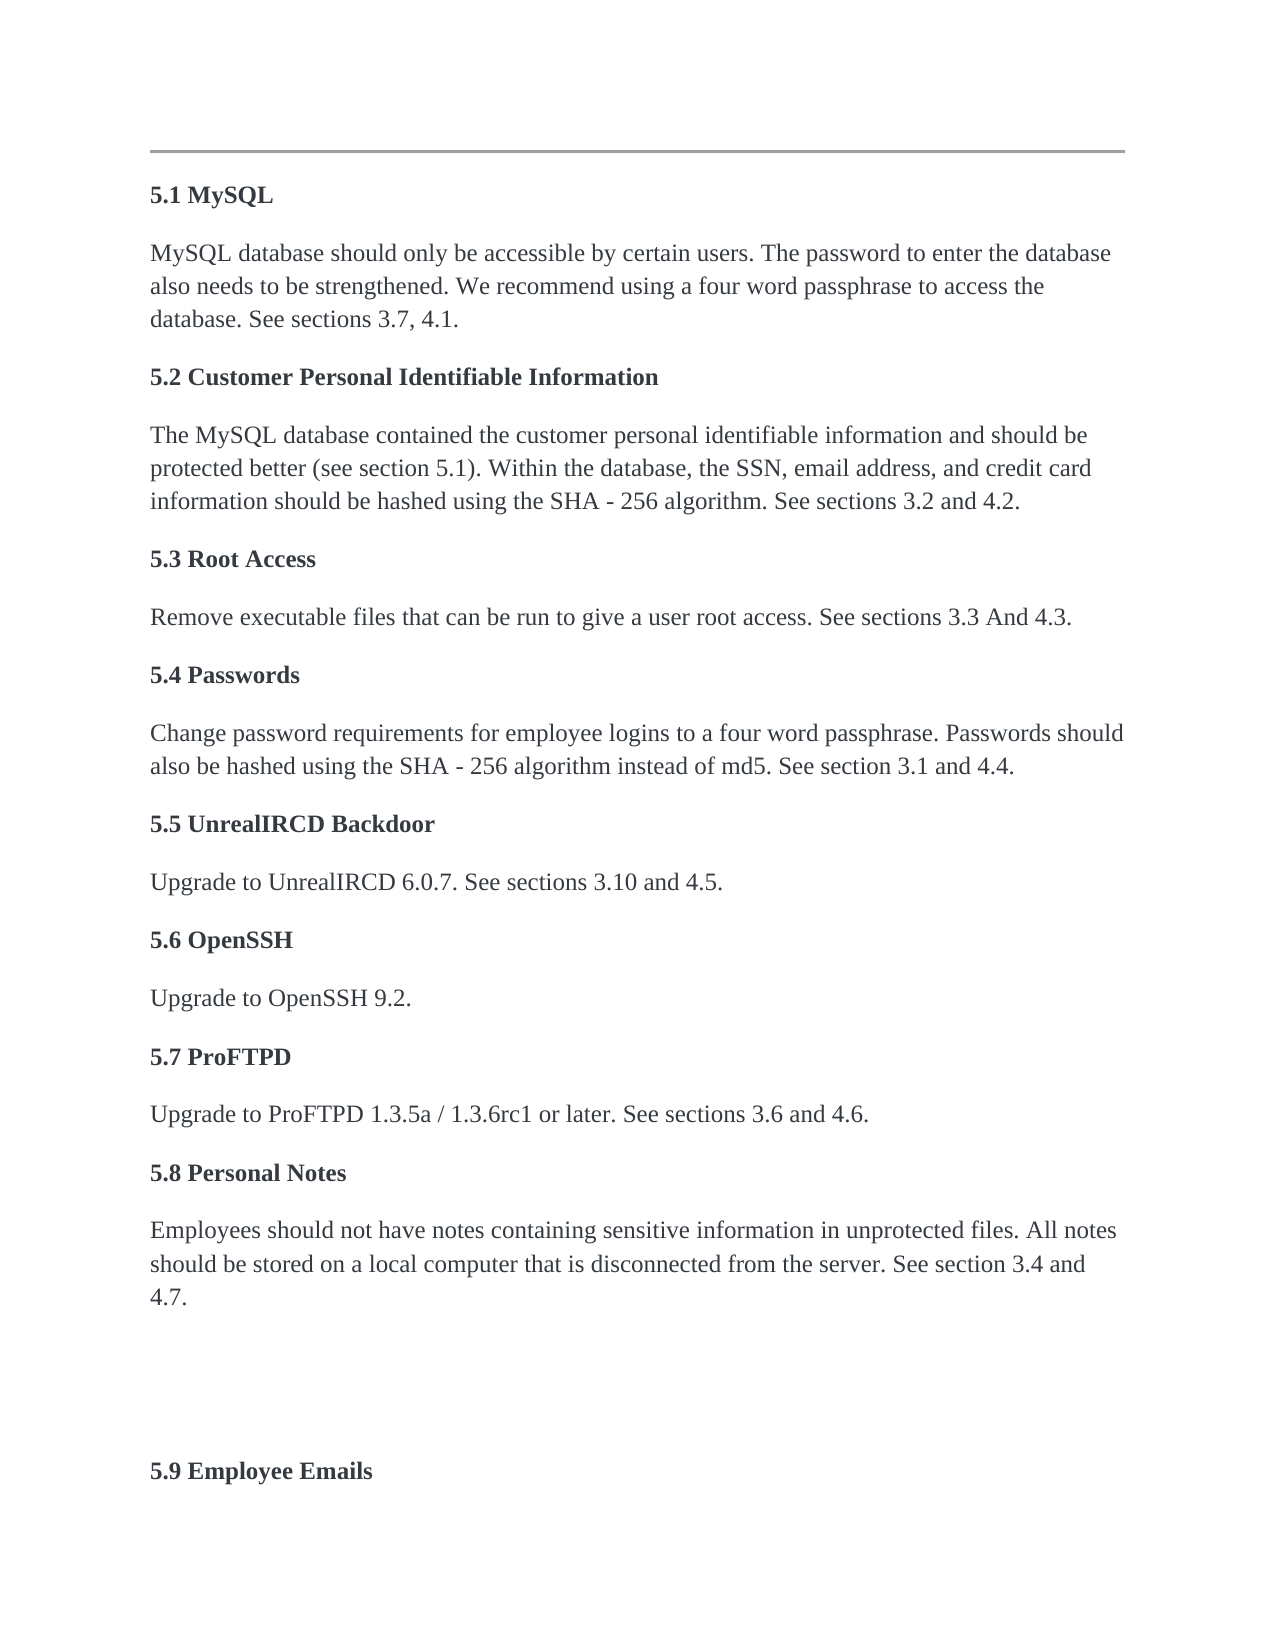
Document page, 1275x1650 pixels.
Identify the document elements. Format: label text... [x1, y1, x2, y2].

text Employees should not have notes containing sensitive information in unprotected files. All notes should be stored on a local computer that is disconnected from the server. See section 3.4 and 4.7. [150, 1216, 1125, 1310]
text 5.9 Employee Emails [150, 1456, 1125, 1484]
text 5.2 Customer Personal Identifiable Information [150, 362, 1125, 391]
text 5.5 UnrealIRCD Backdoor [150, 809, 1125, 838]
text The MySQL database contained the customer personal identifiable information and should be protected better (see section 5.1). Within the database, the SSN, email address, and credit card information should be hashed using the SHA - 256 algorithm. See sections 3.2 and 4.2. [150, 420, 1125, 515]
text Upgrade to UnrealIRCD 6.0.7. See sections 3.10 and 4.5. [150, 867, 1125, 896]
text Upgrade to OpenSSH 9.2. [150, 983, 1125, 1012]
text 5.7 ProFTPD [150, 1042, 1125, 1070]
text 5.8 Personal Notes [150, 1158, 1125, 1186]
text 5.6 OpenSSH [150, 926, 1125, 954]
text 5.1 MySQL [150, 180, 1125, 209]
text Change password requirements for employee logins to a four word passphrase. Passwords should also be hashed using the SHA - 256 algorithm instead of md5. See section 3.1 and 4.4. [150, 718, 1125, 780]
text MySQL database should only be accessible by certain users. The password to enter the database also needs to be strengthened. We recommend using a four word passphrase to access the database. See sections 3.7, 4.1. [150, 238, 1125, 333]
text 5.4 Passwords [150, 660, 1125, 689]
text Upgrade to ProFTPD 1.3.5a / 1.3.6rc1 or later. See sections 3.6 and 4.6. [150, 1099, 1125, 1128]
text 5.3 Root Access [150, 544, 1125, 573]
text Remove executable files that can be run to give a user root access. See sections 3.3 And 4.3. [150, 602, 1125, 631]
